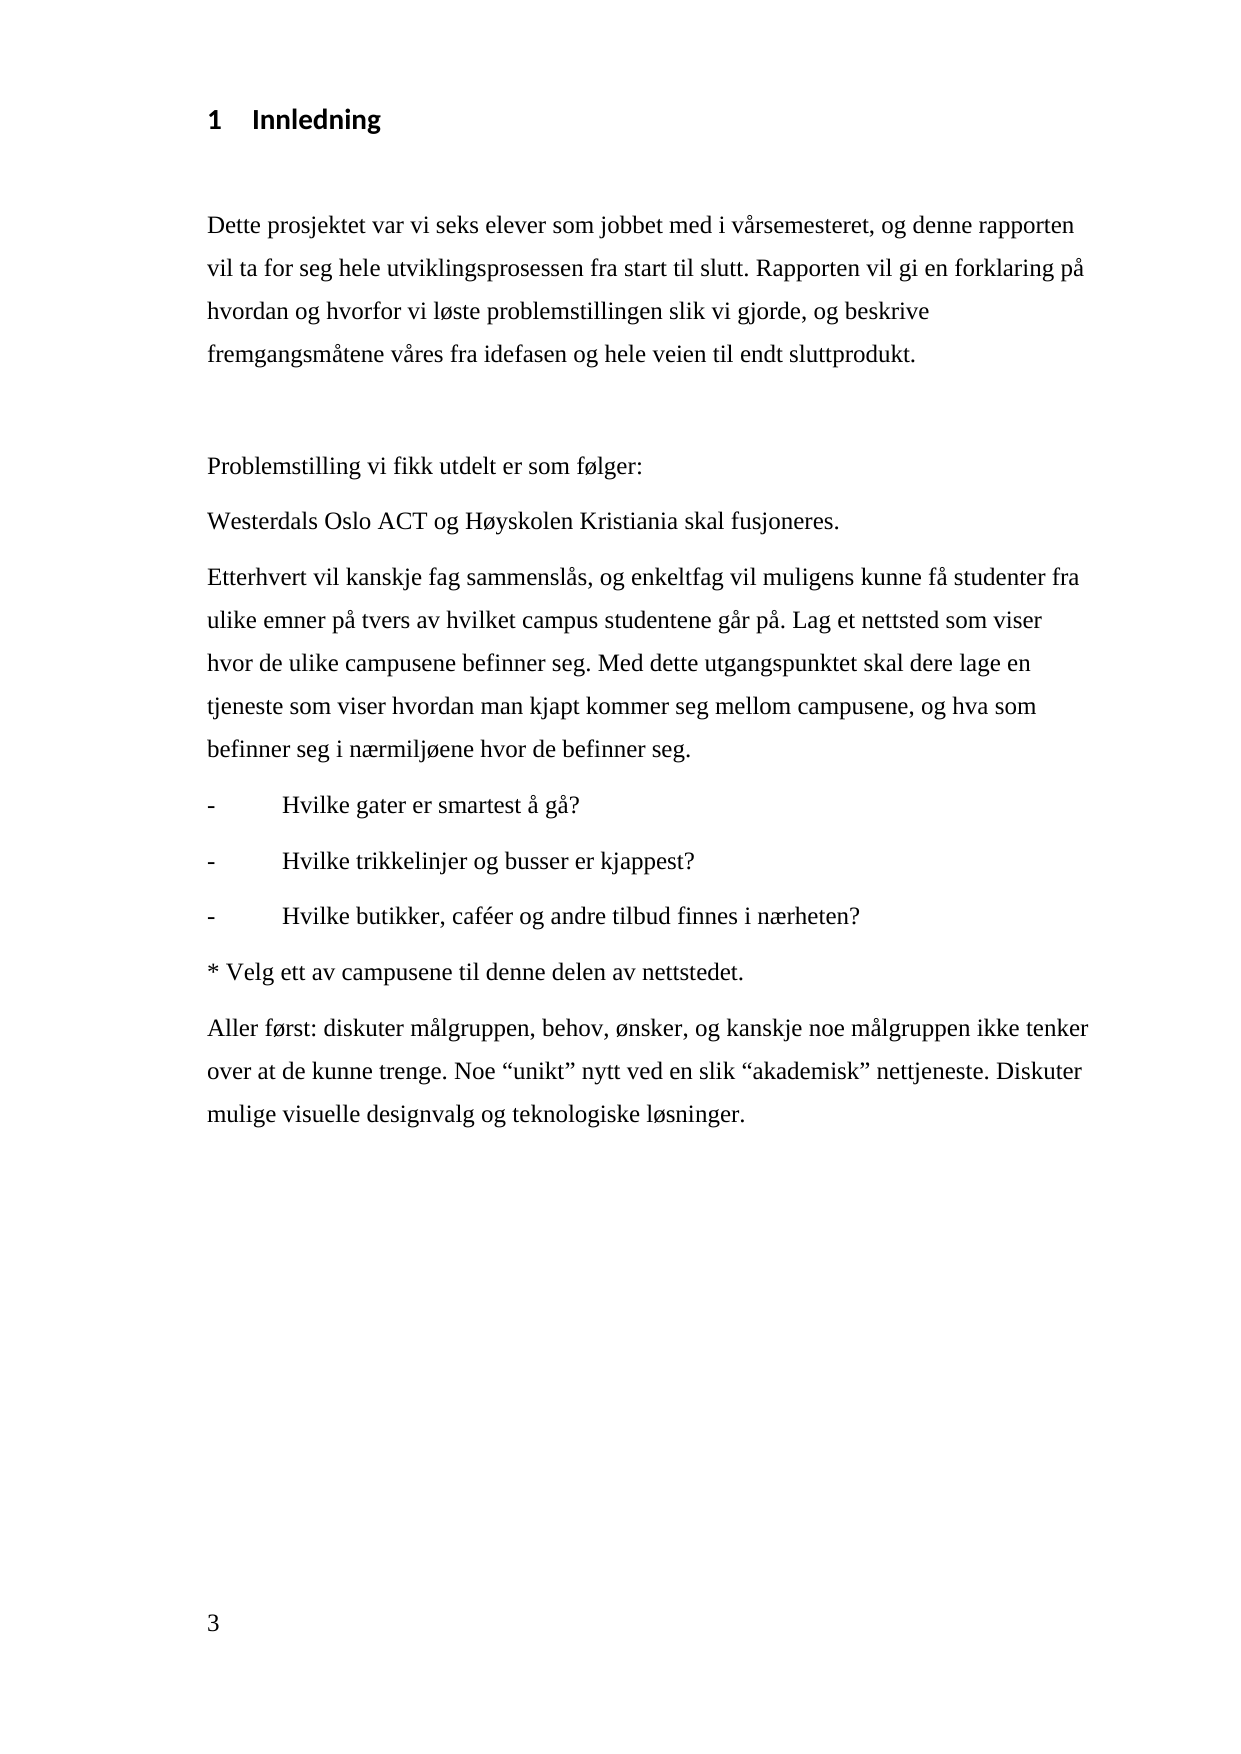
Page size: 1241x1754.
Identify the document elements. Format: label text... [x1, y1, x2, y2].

text * Velg ett av campusene til denne delen av nettstedet. [207, 957, 1092, 986]
text Problemstilling vi fikk utdelt er som følger: [207, 451, 1092, 479]
text Etterhvert vil kanskje fag sammenslås, og enkeltfag vil muligens kunne få studenter fra ulike emner på tvers av hvilket campus studentene går på. Lag et nettsted som viser hvor de ulike campusene befinner seg. Med dette utgangspunktet skal dere lage en tjeneste som viser hvordan man kjapt kommer seg mellom campusene, og hva som befinner seg i nærmiljøene hvor de befinner seg. [207, 562, 1092, 763]
text - Hvilke gater er smartest å gå? [207, 790, 1092, 819]
text Aller først: diskuter målgruppen, behov, ønsker, og kanskje noe målgruppen ikke tenker over at de kunne trenge. Noe “unikt” nytt ved en slik “akademisk” nettjeneste. Diskuter mulige visuelle designvalg og teknologiske løsninger. [207, 1013, 1092, 1128]
text Westerdals Oslo ACT og Høyskolen Kristiania skal fusjoneres. [207, 506, 1092, 535]
text - Hvilke butikker, caféer og andre tilbud finnes i nærheten? [207, 901, 1092, 930]
text - Hvilke trikkelinjer og busser er kjappest? [207, 846, 1092, 874]
text Dette prosjektet var vi seks elever som jobbet med i vårsemesteret, og denne rapporten vil ta for seg hele utviklingsprosessen fra start til slutt. Rapporten vil gi en forklaring på hvordan og hvorfor vi løste problemstillingen slik vi gjorde, og beskrive fremgangsmåtene våres fra idefasen og hele veien til endt sluttprodukt. [207, 210, 1092, 368]
subtitle Innledning [207, 101, 1092, 137]
